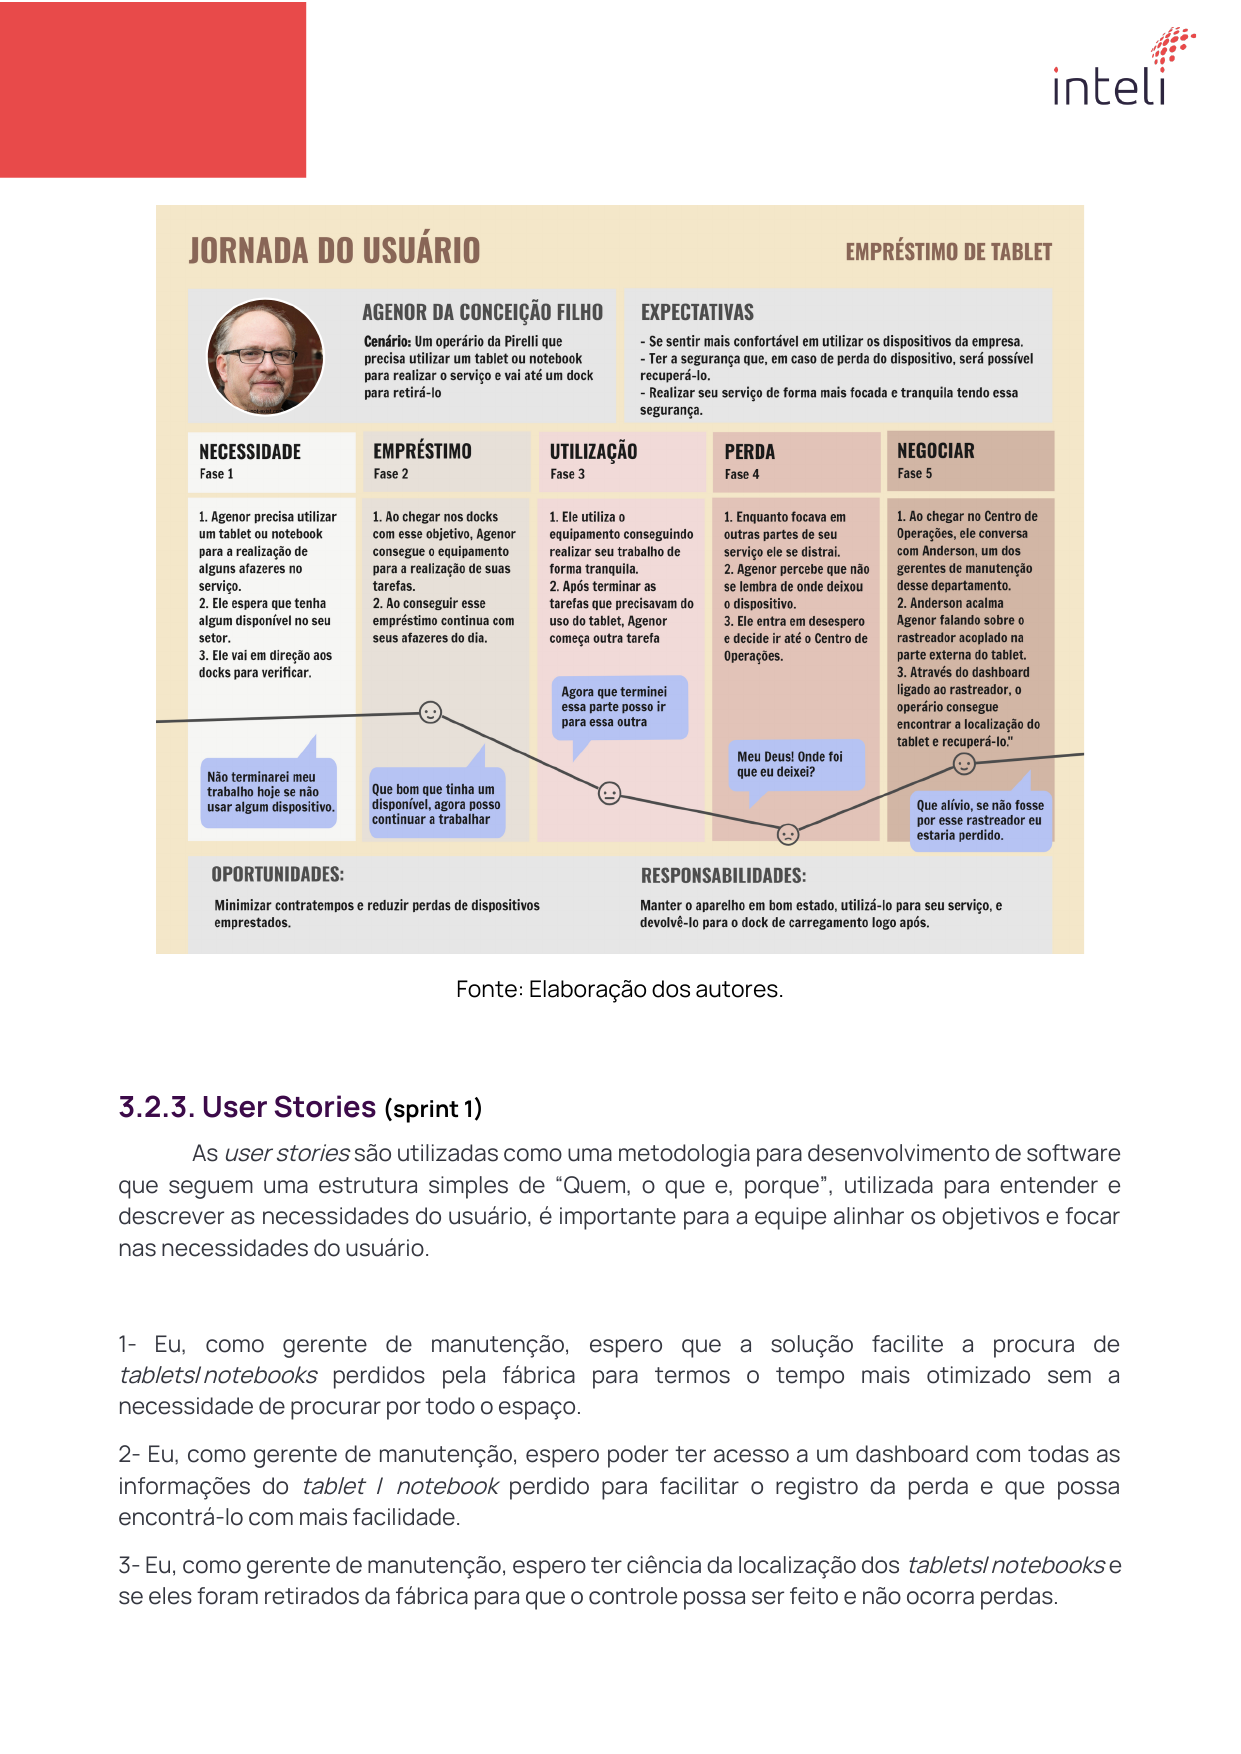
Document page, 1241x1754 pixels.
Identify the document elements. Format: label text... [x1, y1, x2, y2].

picture [0, 2, 307, 178]
text 3.2.3. User Stories (sprint 1) [118, 1086, 1122, 1126]
text 1- Eu, como gerente de manutenção, espero que a solução facilite a procura de tablets/notebooks perdidos pela fábrica para termos o tempo mais otimizado sem a necessidade de procurar por todo o espaço. [118, 1327, 1122, 1422]
picture [1054, 27, 1197, 105]
picture [156, 205, 1085, 954]
text Fonte: Elaboração dos autores. [118, 972, 1122, 1004]
text As user stories são utilizadas como uma metodologia para desenvolvimento de software que seguem uma estrutura simples de “Quem, o que e, porque”, utilizada para entender e descrever as necessidades do usuário, é importante para a equipe alinhar os objetivos e focar nas necessidades do usuário. [118, 1137, 1122, 1263]
text 2- Eu, como gerente de manutenção, espero poder ter acesso a um dashboard com todas as informações do tablet / notebook perdido para facilitar o registro da perda e que possa encontrá-lo com mais facilidade. [118, 1438, 1122, 1532]
text 3- Eu, como gerente de manutenção, espero ter ciência da localização dos tablets/notebooks e se eles foram retirados da fábrica para que o controle possa ser feito e não ocorra perdas. [118, 1549, 1122, 1612]
